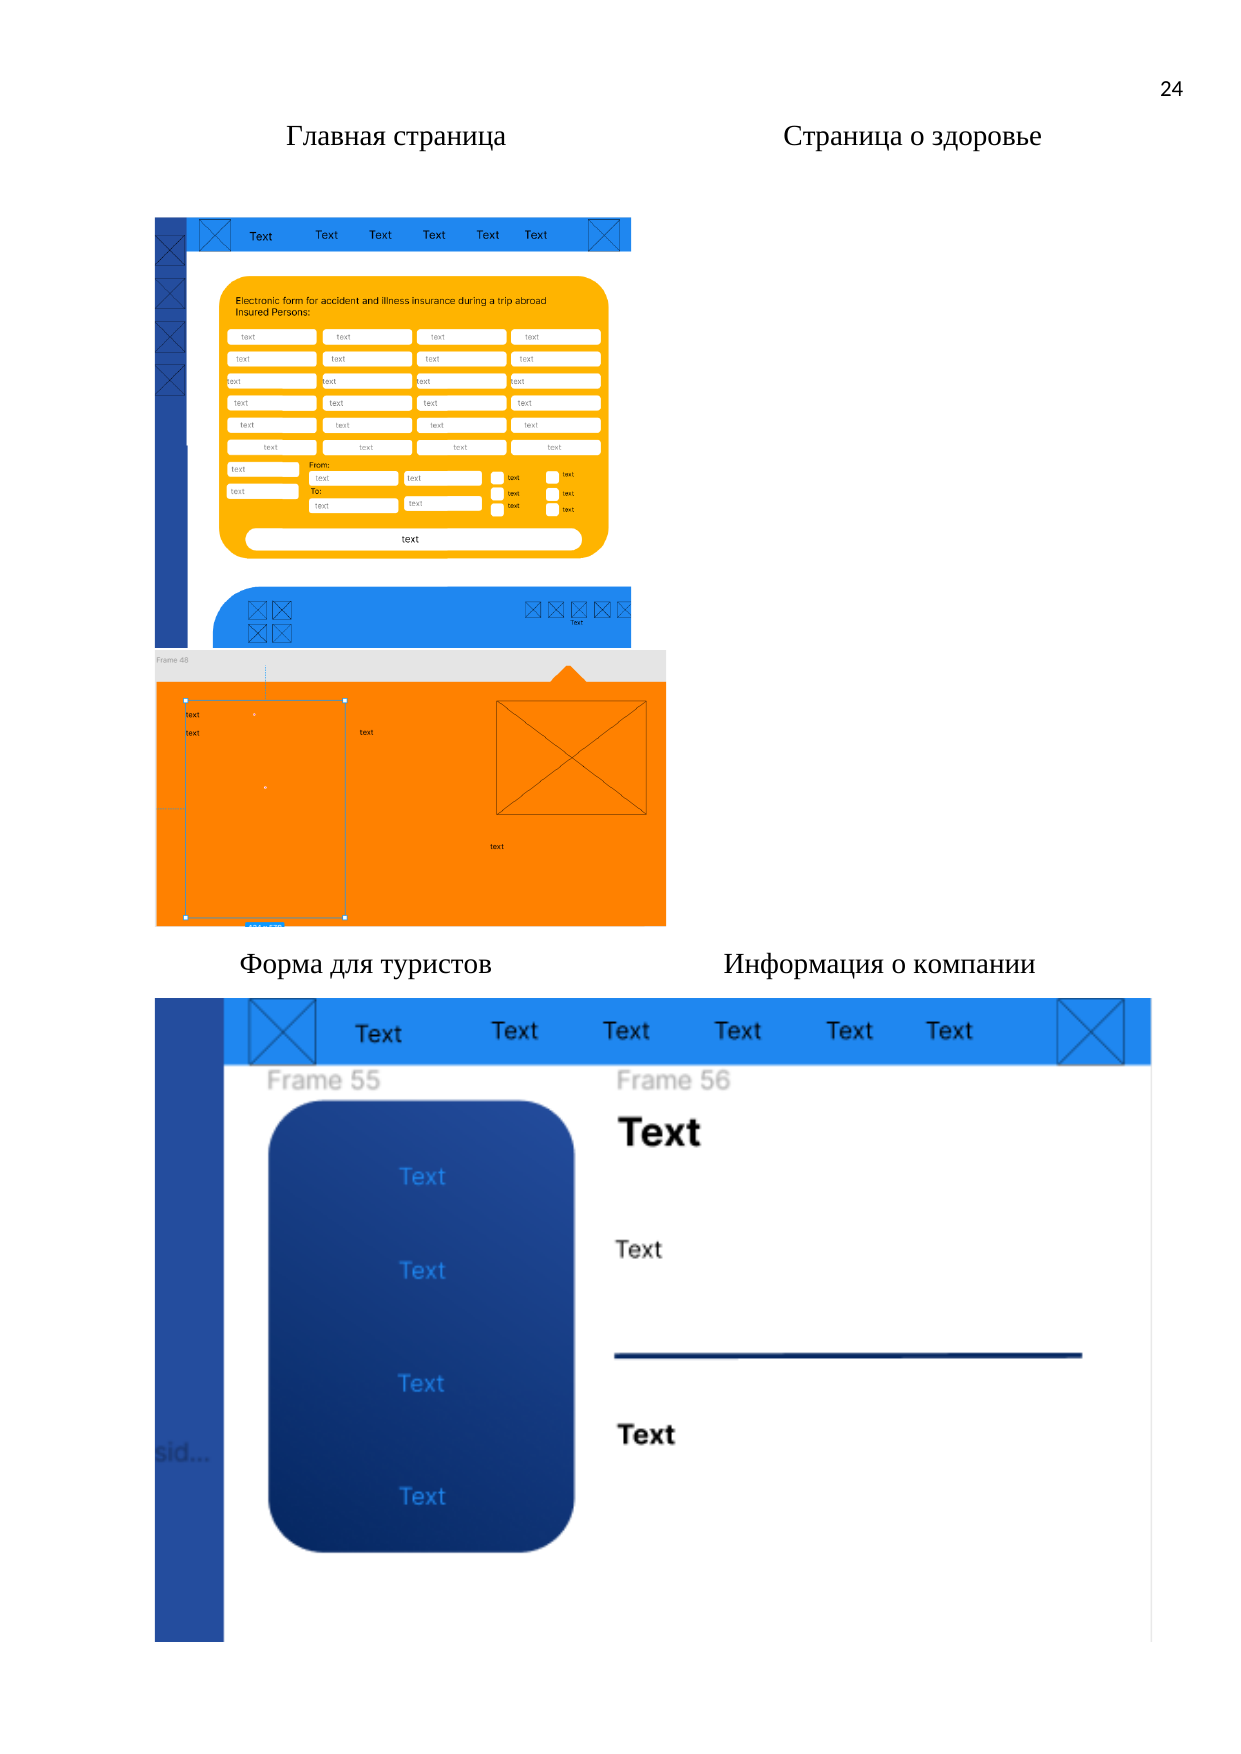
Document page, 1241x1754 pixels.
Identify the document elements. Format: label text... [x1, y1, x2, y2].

text Главная страница Страница о здоровье [136, 118, 1183, 152]
text Форма для туристов Информация о компании [136, 946, 1183, 979]
